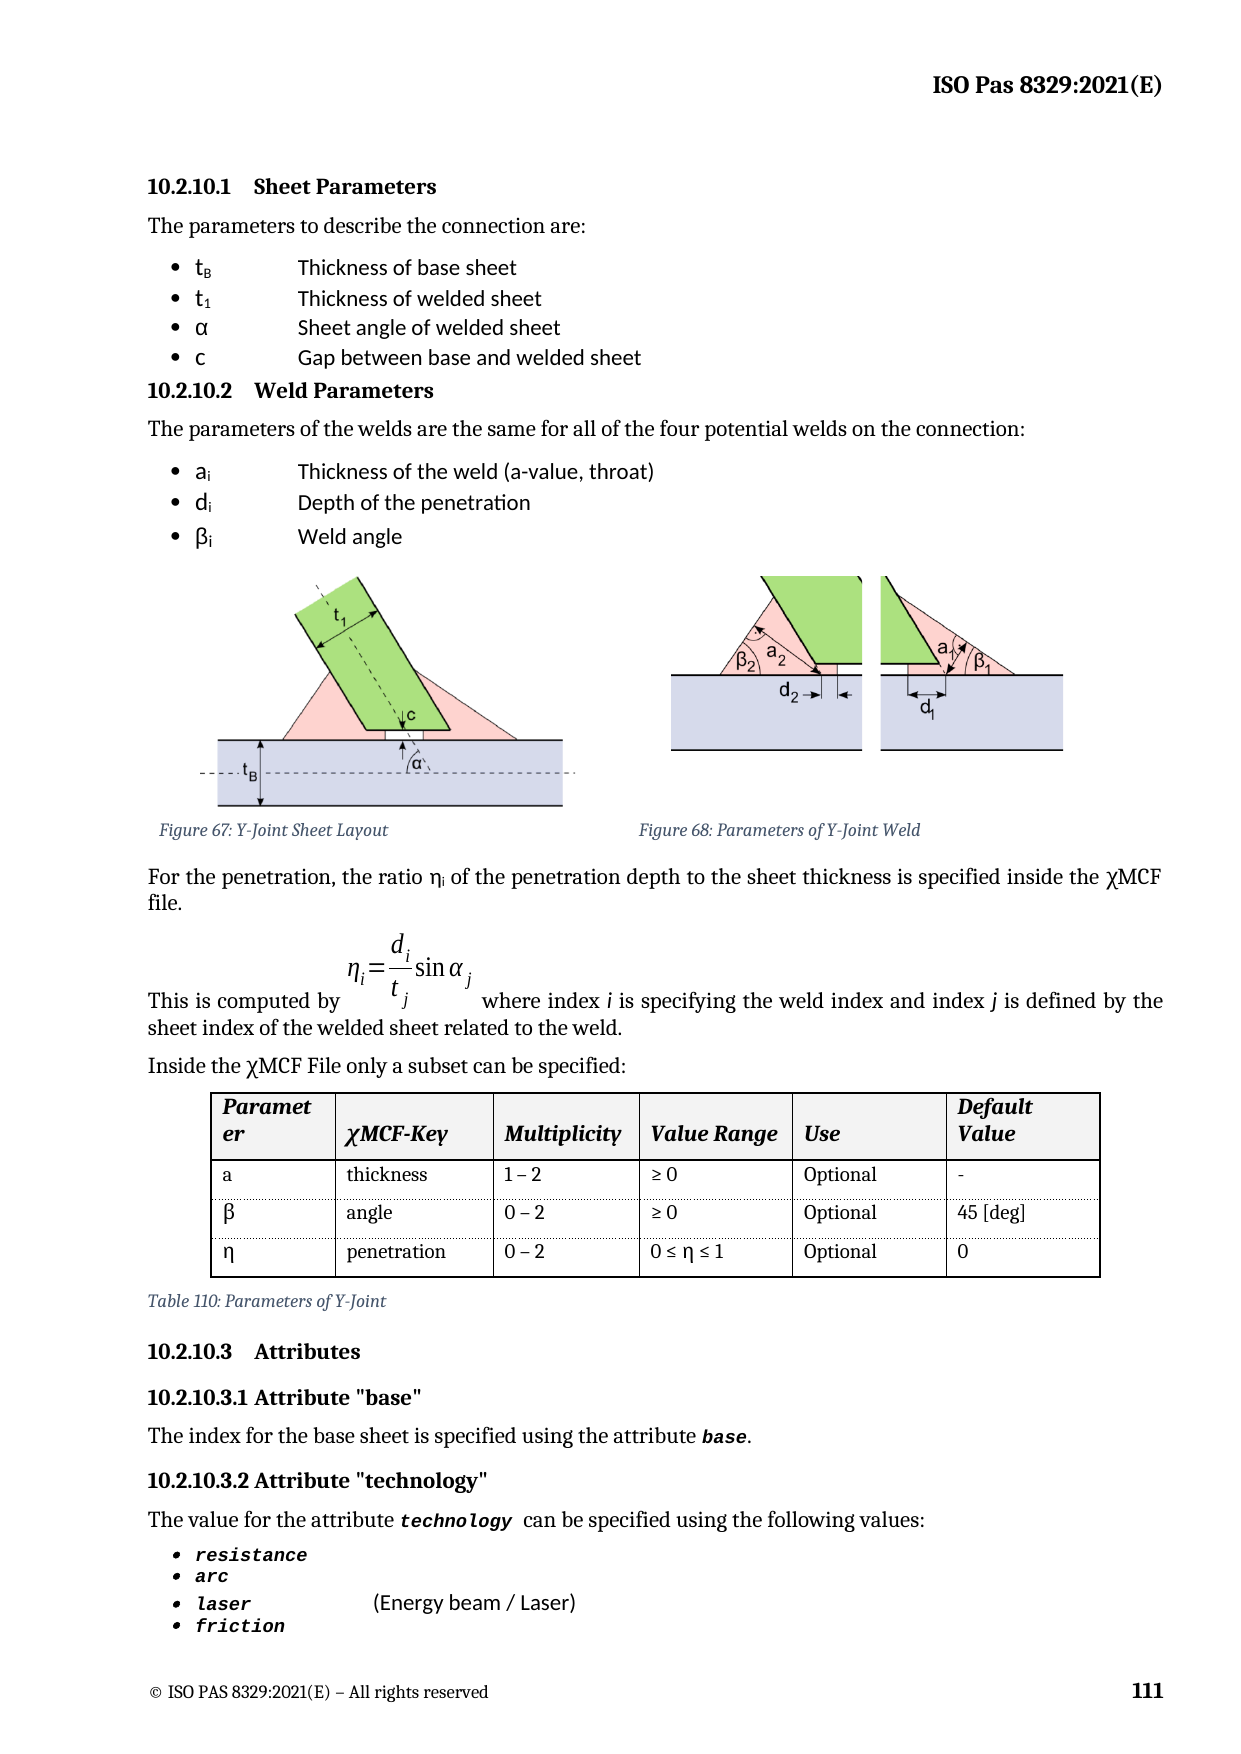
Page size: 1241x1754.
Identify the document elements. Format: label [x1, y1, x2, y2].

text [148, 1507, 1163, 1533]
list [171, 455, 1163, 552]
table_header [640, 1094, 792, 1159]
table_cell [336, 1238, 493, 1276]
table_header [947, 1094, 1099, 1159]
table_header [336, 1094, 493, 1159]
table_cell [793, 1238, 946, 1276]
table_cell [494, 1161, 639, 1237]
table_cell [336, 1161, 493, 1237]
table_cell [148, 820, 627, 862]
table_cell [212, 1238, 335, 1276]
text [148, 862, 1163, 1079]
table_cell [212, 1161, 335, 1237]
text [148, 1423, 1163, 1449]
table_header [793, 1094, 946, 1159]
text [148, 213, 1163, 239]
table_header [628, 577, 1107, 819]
picture [880, 576, 1064, 751]
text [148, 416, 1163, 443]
picture [200, 576, 575, 807]
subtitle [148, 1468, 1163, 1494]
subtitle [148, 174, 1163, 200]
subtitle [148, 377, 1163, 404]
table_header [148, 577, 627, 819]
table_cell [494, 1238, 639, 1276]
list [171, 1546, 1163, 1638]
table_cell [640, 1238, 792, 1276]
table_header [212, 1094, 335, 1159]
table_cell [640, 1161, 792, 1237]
picture [671, 576, 863, 751]
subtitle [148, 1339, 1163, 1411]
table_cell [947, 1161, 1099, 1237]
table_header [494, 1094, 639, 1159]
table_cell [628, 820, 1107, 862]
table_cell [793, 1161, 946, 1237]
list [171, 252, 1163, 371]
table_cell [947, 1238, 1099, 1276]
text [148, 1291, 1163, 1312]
